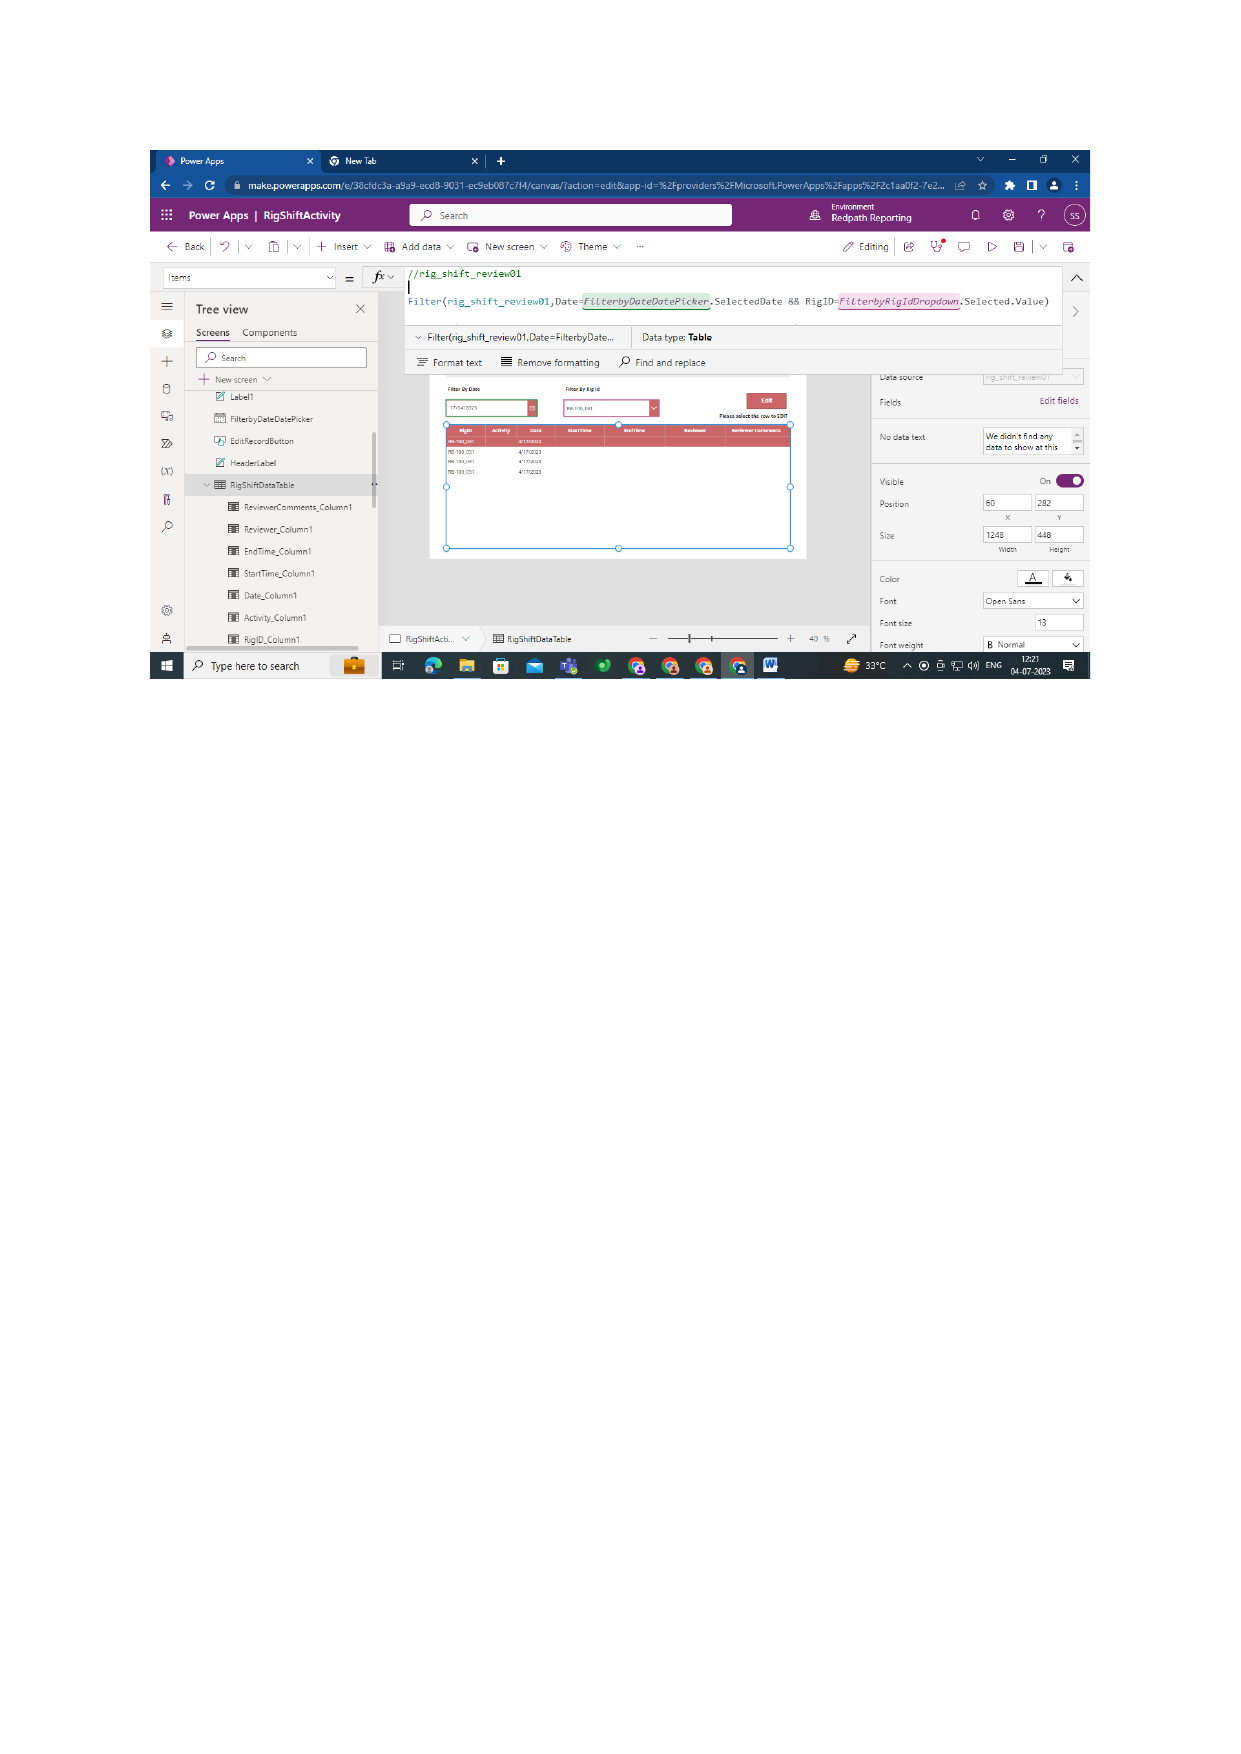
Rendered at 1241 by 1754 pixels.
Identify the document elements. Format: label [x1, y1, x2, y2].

picture [150, 150, 1091, 679]
